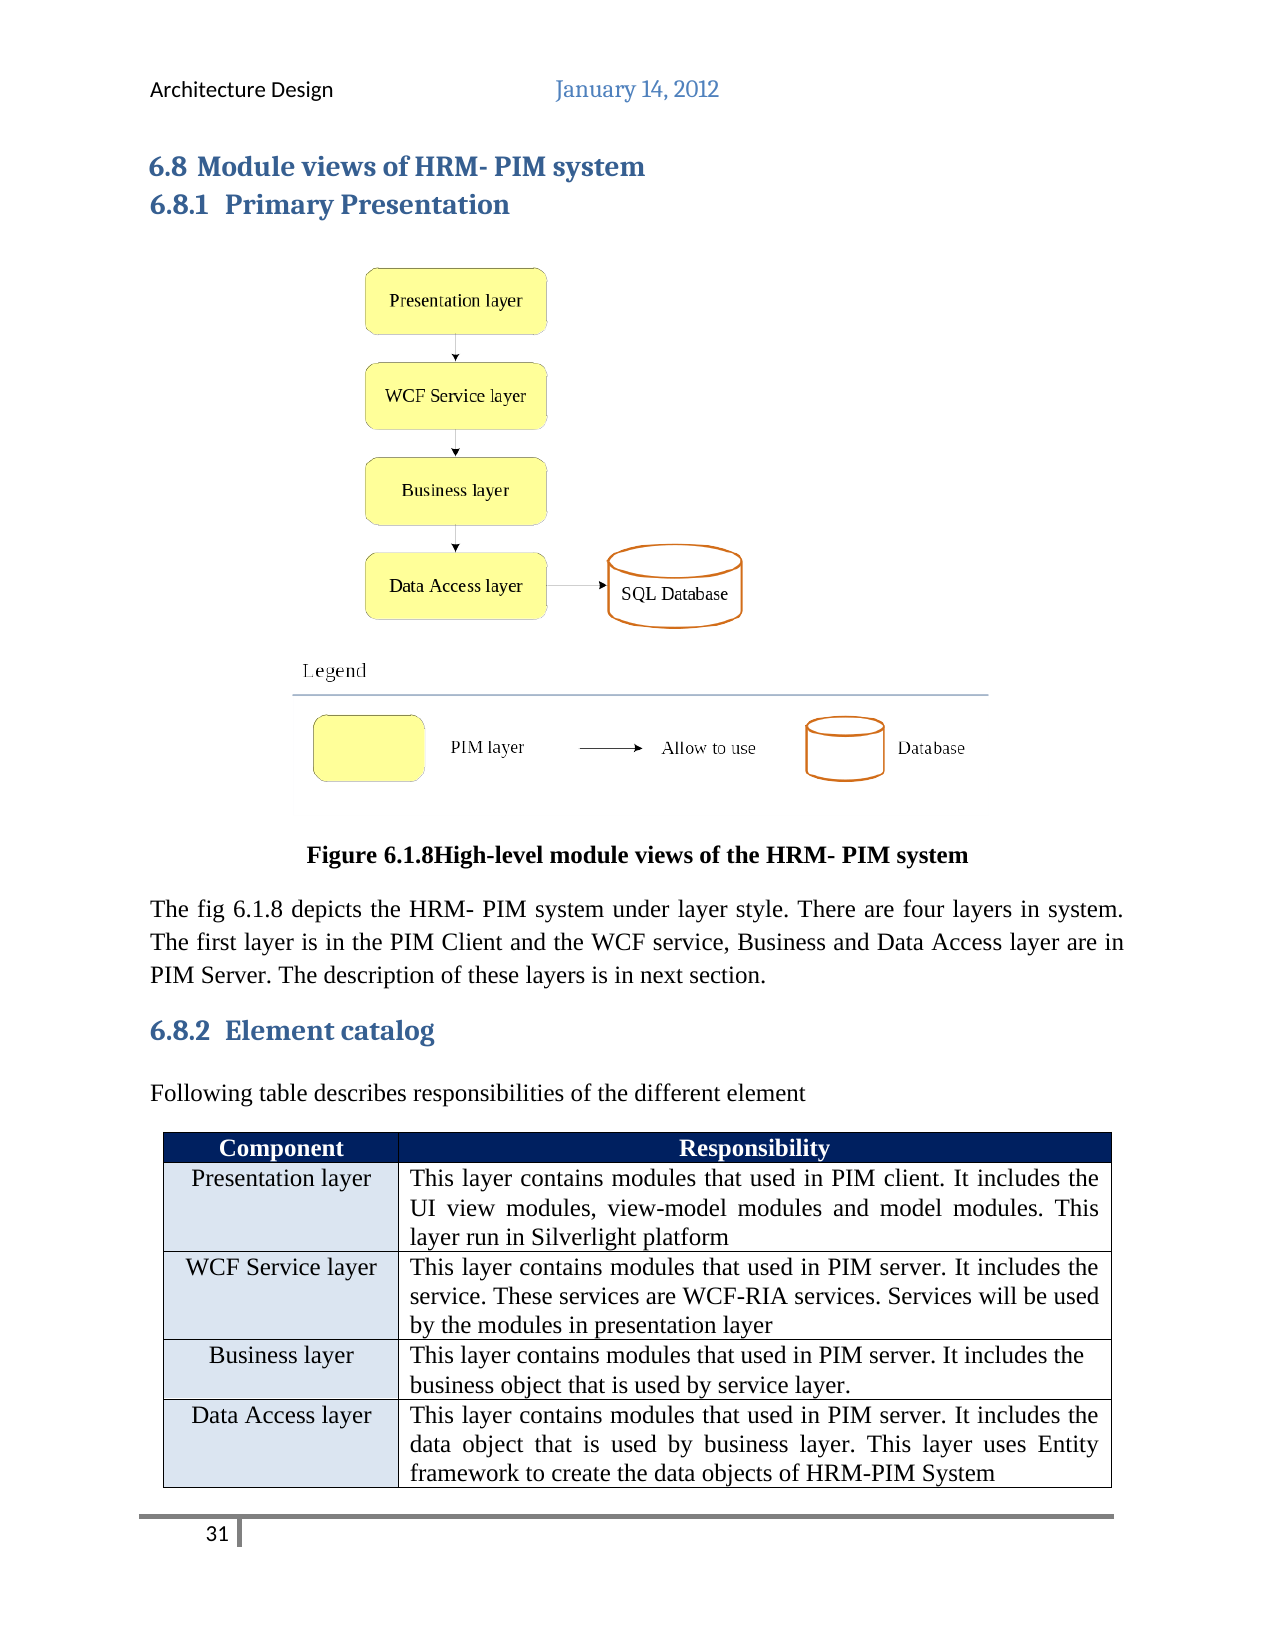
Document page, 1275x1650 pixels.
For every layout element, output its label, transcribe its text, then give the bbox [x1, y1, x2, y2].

table_cell Data Access layer [164, 1400, 398, 1487]
text The fig 6.1.8 depicts the HRM- PIM system under layer style. There are four layers in system. The first layer is in the PIM Client and the WCF service, Business and Data Access layer are in PIM Server. The description of these layers is in next section. [150, 894, 1125, 989]
subtitle Module views of HRM- PIM system [148, 150, 1125, 183]
text Following table describes responsibilities of the different element [150, 1078, 1125, 1107]
table_cell This layer contains modules that used in PIM client. It includes the UI view modules, view-model modules and model modules. This layer run in Silverlight platform [399, 1163, 1111, 1251]
table_cell WCF Service layer [164, 1252, 398, 1339]
table_cell Presentation layer [164, 1163, 398, 1251]
subtitle Primary Presentation [150, 188, 1125, 222]
table_cell This layer contains modules that used in PIM server. It includes the business object that is used by service layer. [399, 1340, 1111, 1398]
table_cell This layer contains modules that used in PIM server. It includes the data object that is used by business layer. This layer uses Entity framework to create the data objects of HRM-PIM System [399, 1400, 1111, 1487]
table_cell Business layer [164, 1340, 398, 1398]
table_header Component [164, 1133, 398, 1162]
subtitle Element catalog [150, 1014, 1125, 1048]
table_cell This layer contains modules that used in PIM server. It includes the service. These services are WCF-RIA services. Services will be used by the modules in presentation layer [399, 1252, 1111, 1339]
table_header Responsibility [399, 1133, 1111, 1162]
text Figure 6.1.8High-level module views of the HRM- PIM system [150, 841, 1125, 869]
